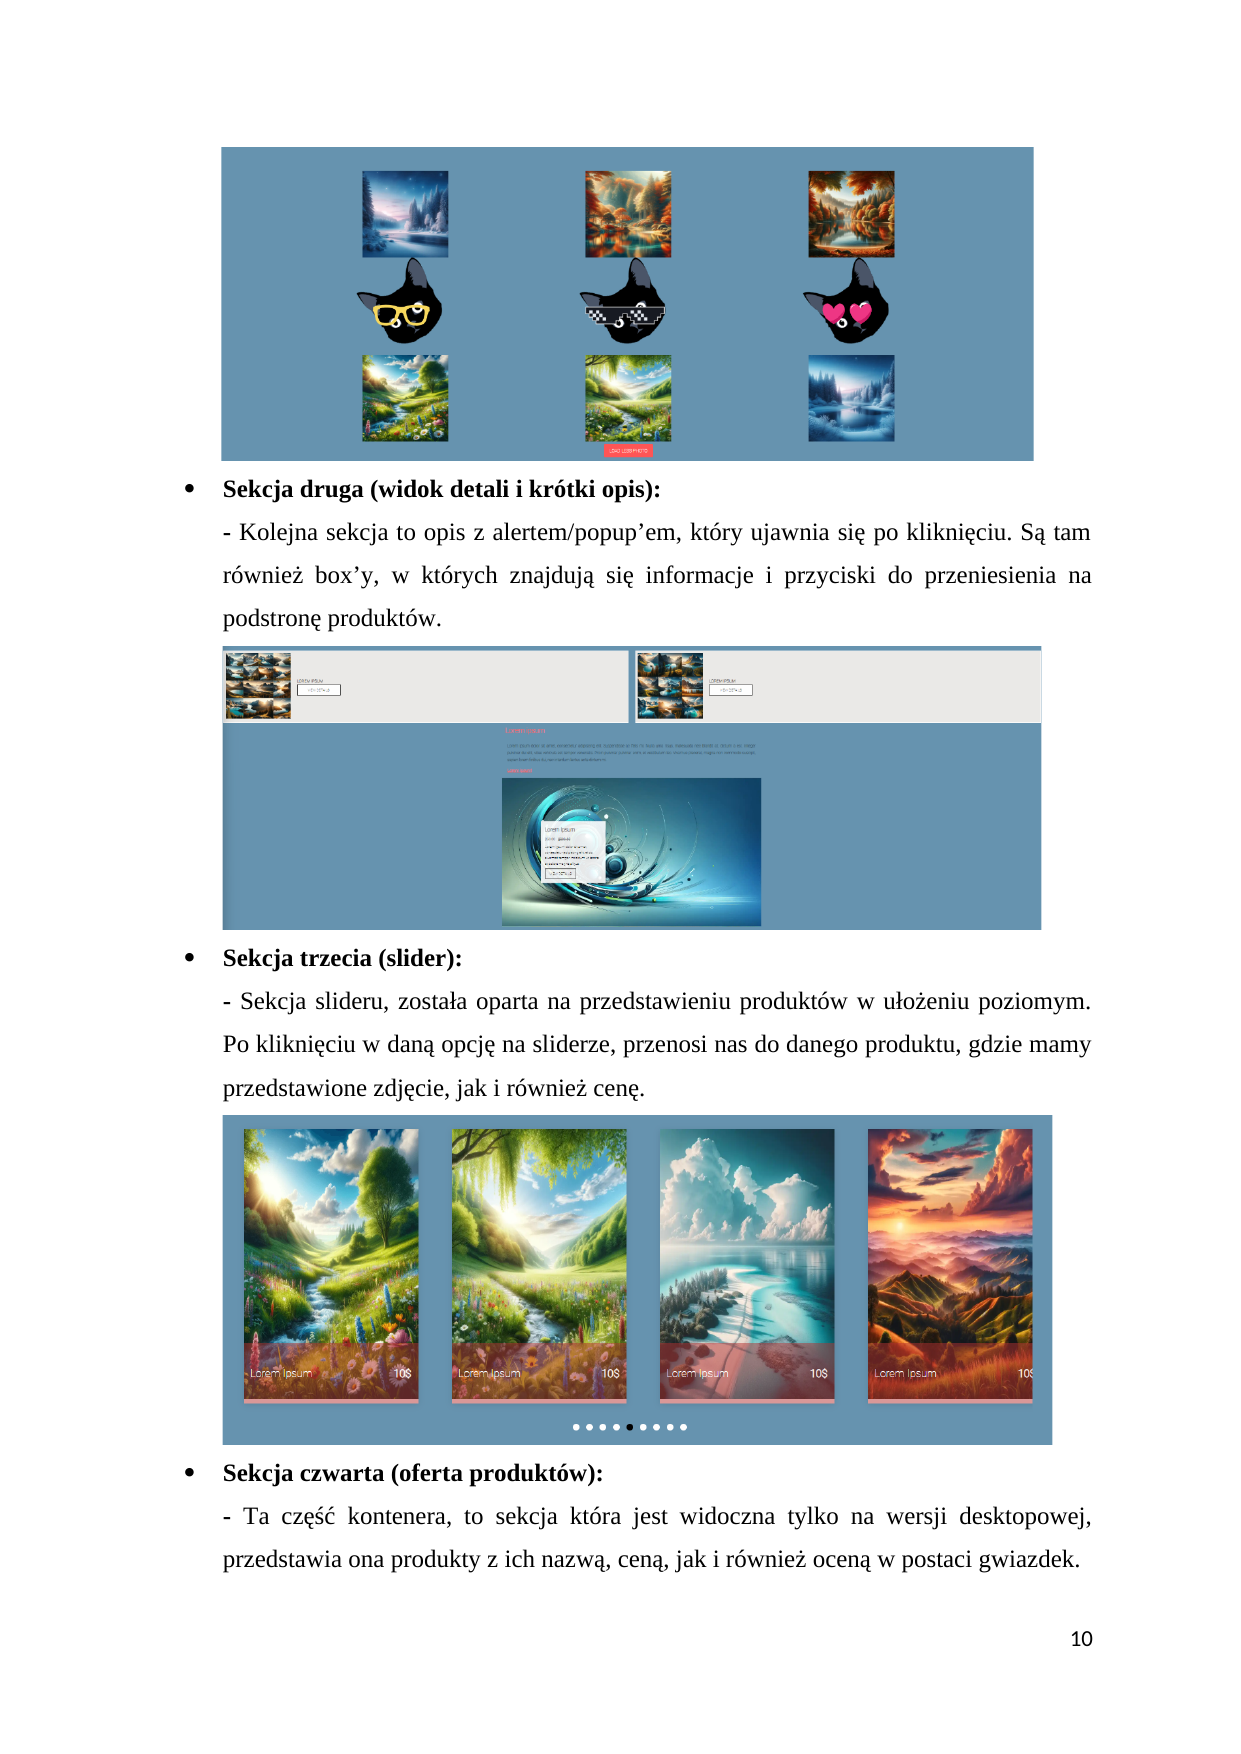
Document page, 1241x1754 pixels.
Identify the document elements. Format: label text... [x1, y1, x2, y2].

picture [221, 147, 1034, 461]
list - Ta część kontenera, to sekcja która jest widoczna tylko na wersji desktopowej, przedstawia ona produkty z ich nazwą, ceną, jak i również oceną w postaci gwiazdek. [223, 1501, 1093, 1573]
picture [222, 646, 1042, 930]
list - Kolejna sekcja to opis z alertem/popup’em, który ujawnia się po kliknięciu. Są tam również box’y, w których znajdują się informacje i przyciski do przeniesienia na podstronę produktów. [223, 517, 1093, 632]
list - Sekcja slideru, została oparta na przedstawieniu produktów w ułożeniu poziomym. Po kliknięciu w daną opcję na sliderze, przenosi nas do danego produktu, gdzie mamy przedstawione zdjęcie, jak i również cenę. [223, 986, 1093, 1101]
list Sekcja czwarta (oferta produktów): [185, 1458, 1093, 1487]
list Sekcja trzecia (slider): [185, 943, 1093, 972]
picture [222, 1115, 1053, 1445]
list Sekcja druga (widok detali i krótki opis): [185, 474, 1093, 503]
